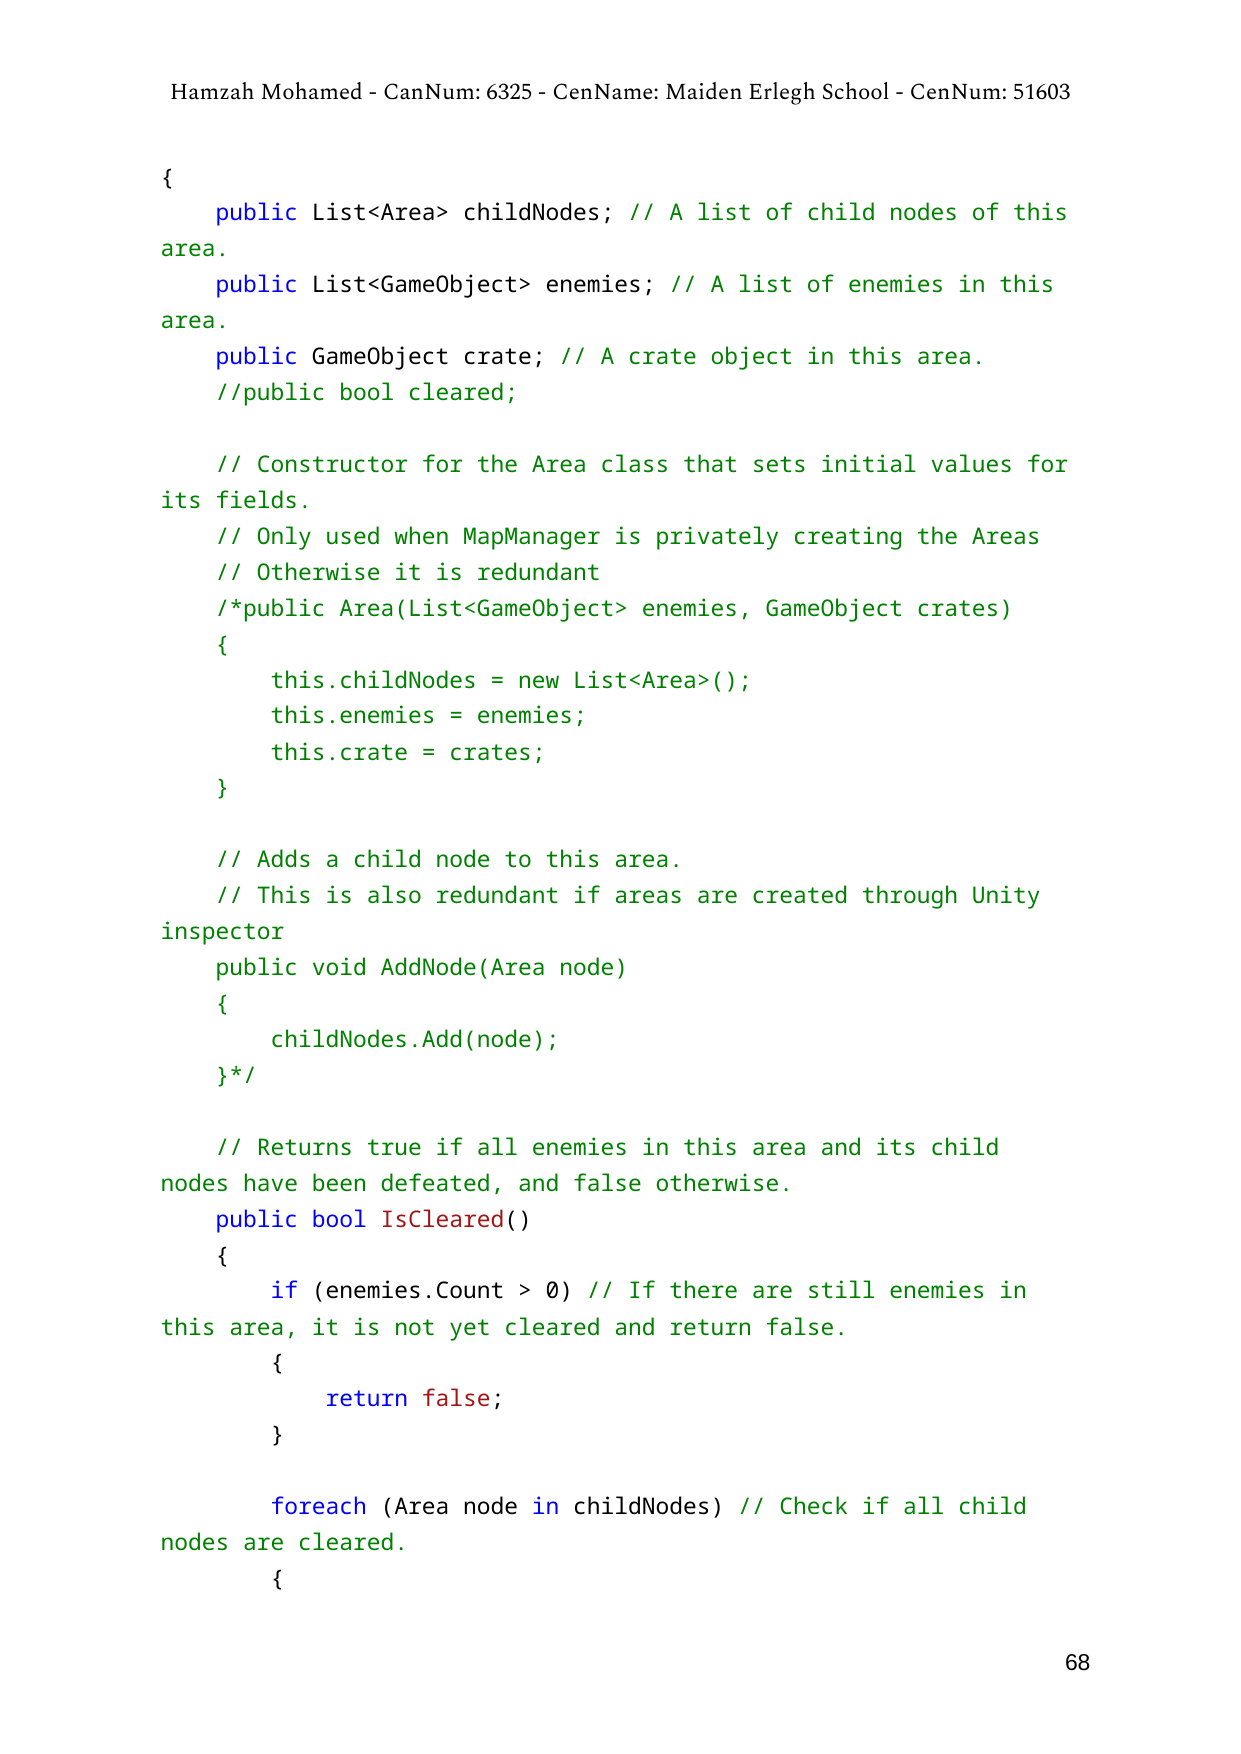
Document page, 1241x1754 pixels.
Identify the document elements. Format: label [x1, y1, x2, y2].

table_header [150, 150, 1091, 1604]
